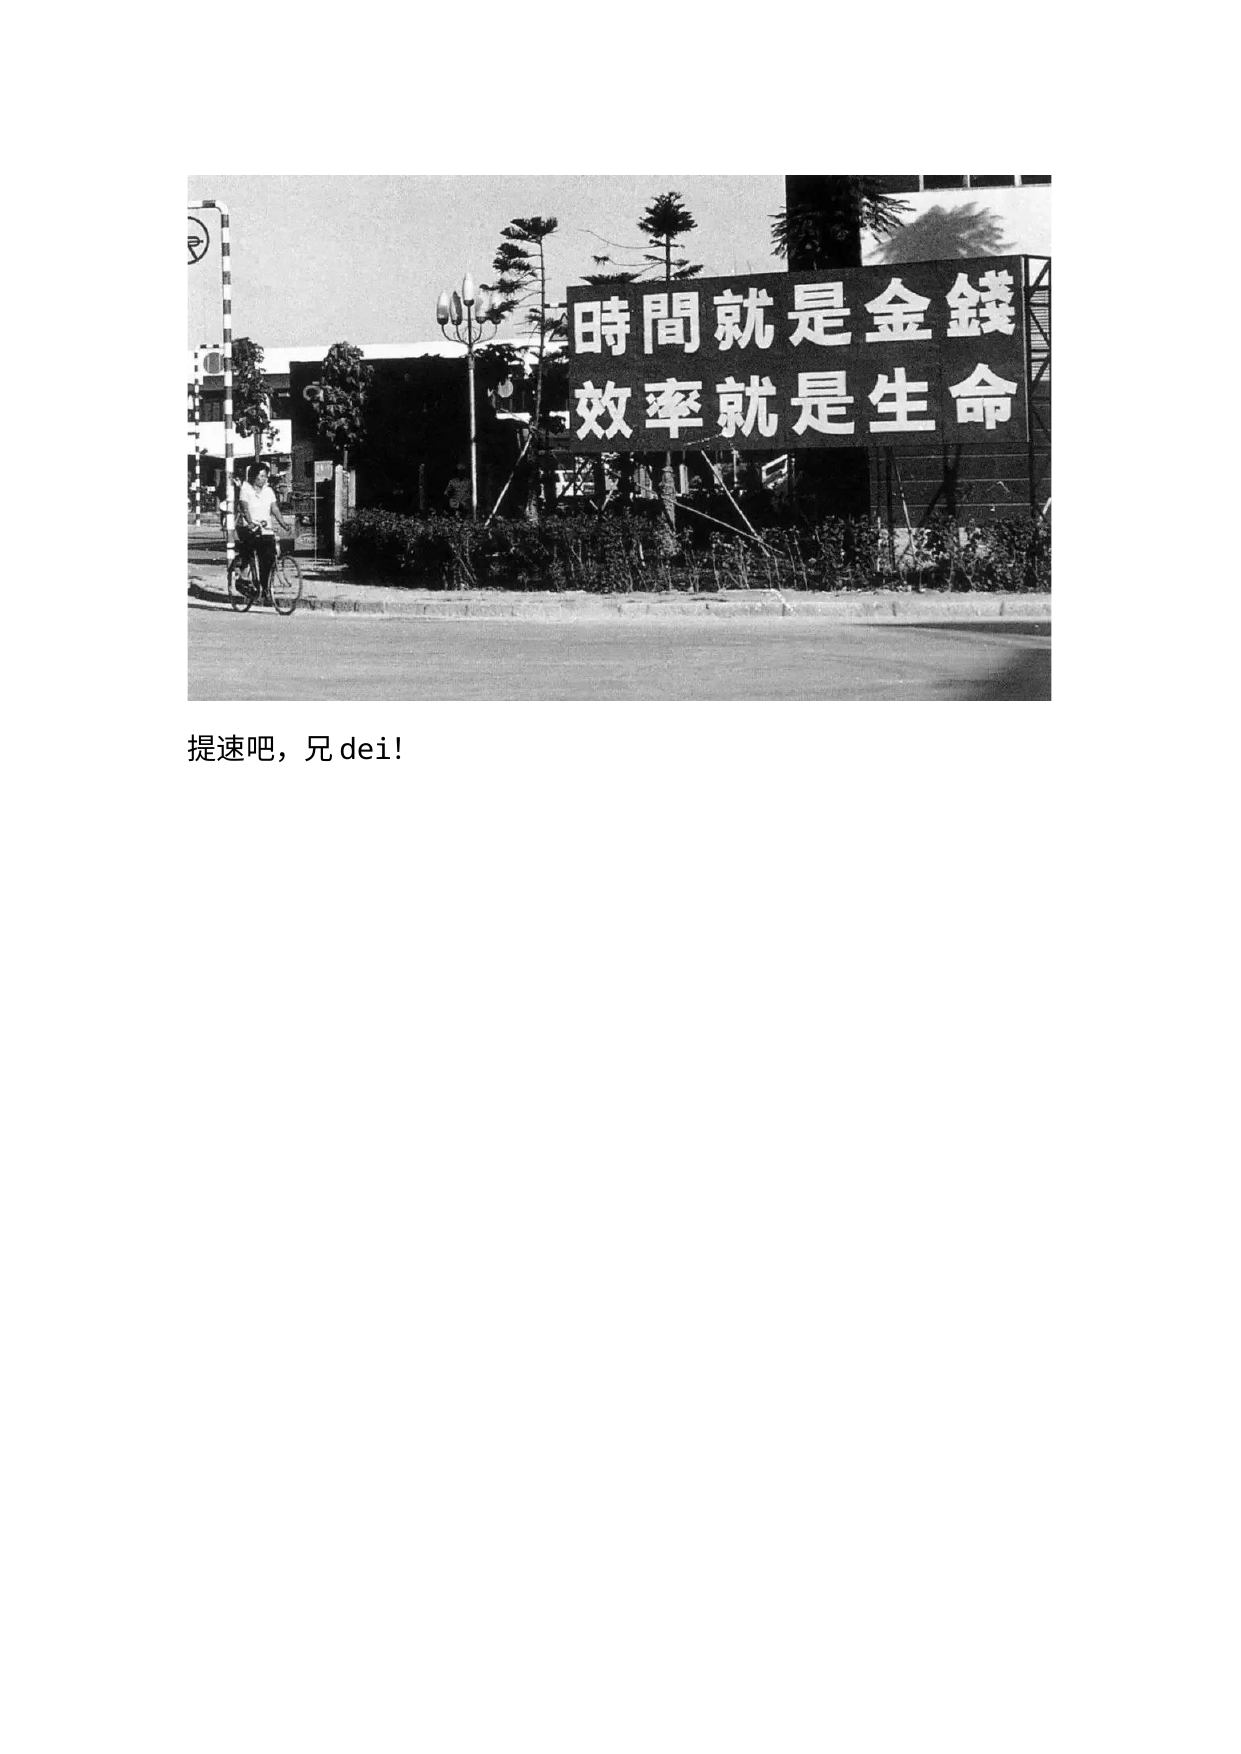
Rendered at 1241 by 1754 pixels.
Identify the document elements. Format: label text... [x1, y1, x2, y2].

picture [187, 175, 1052, 701]
text 提速吧，兄dei！ [187, 714, 1053, 779]
